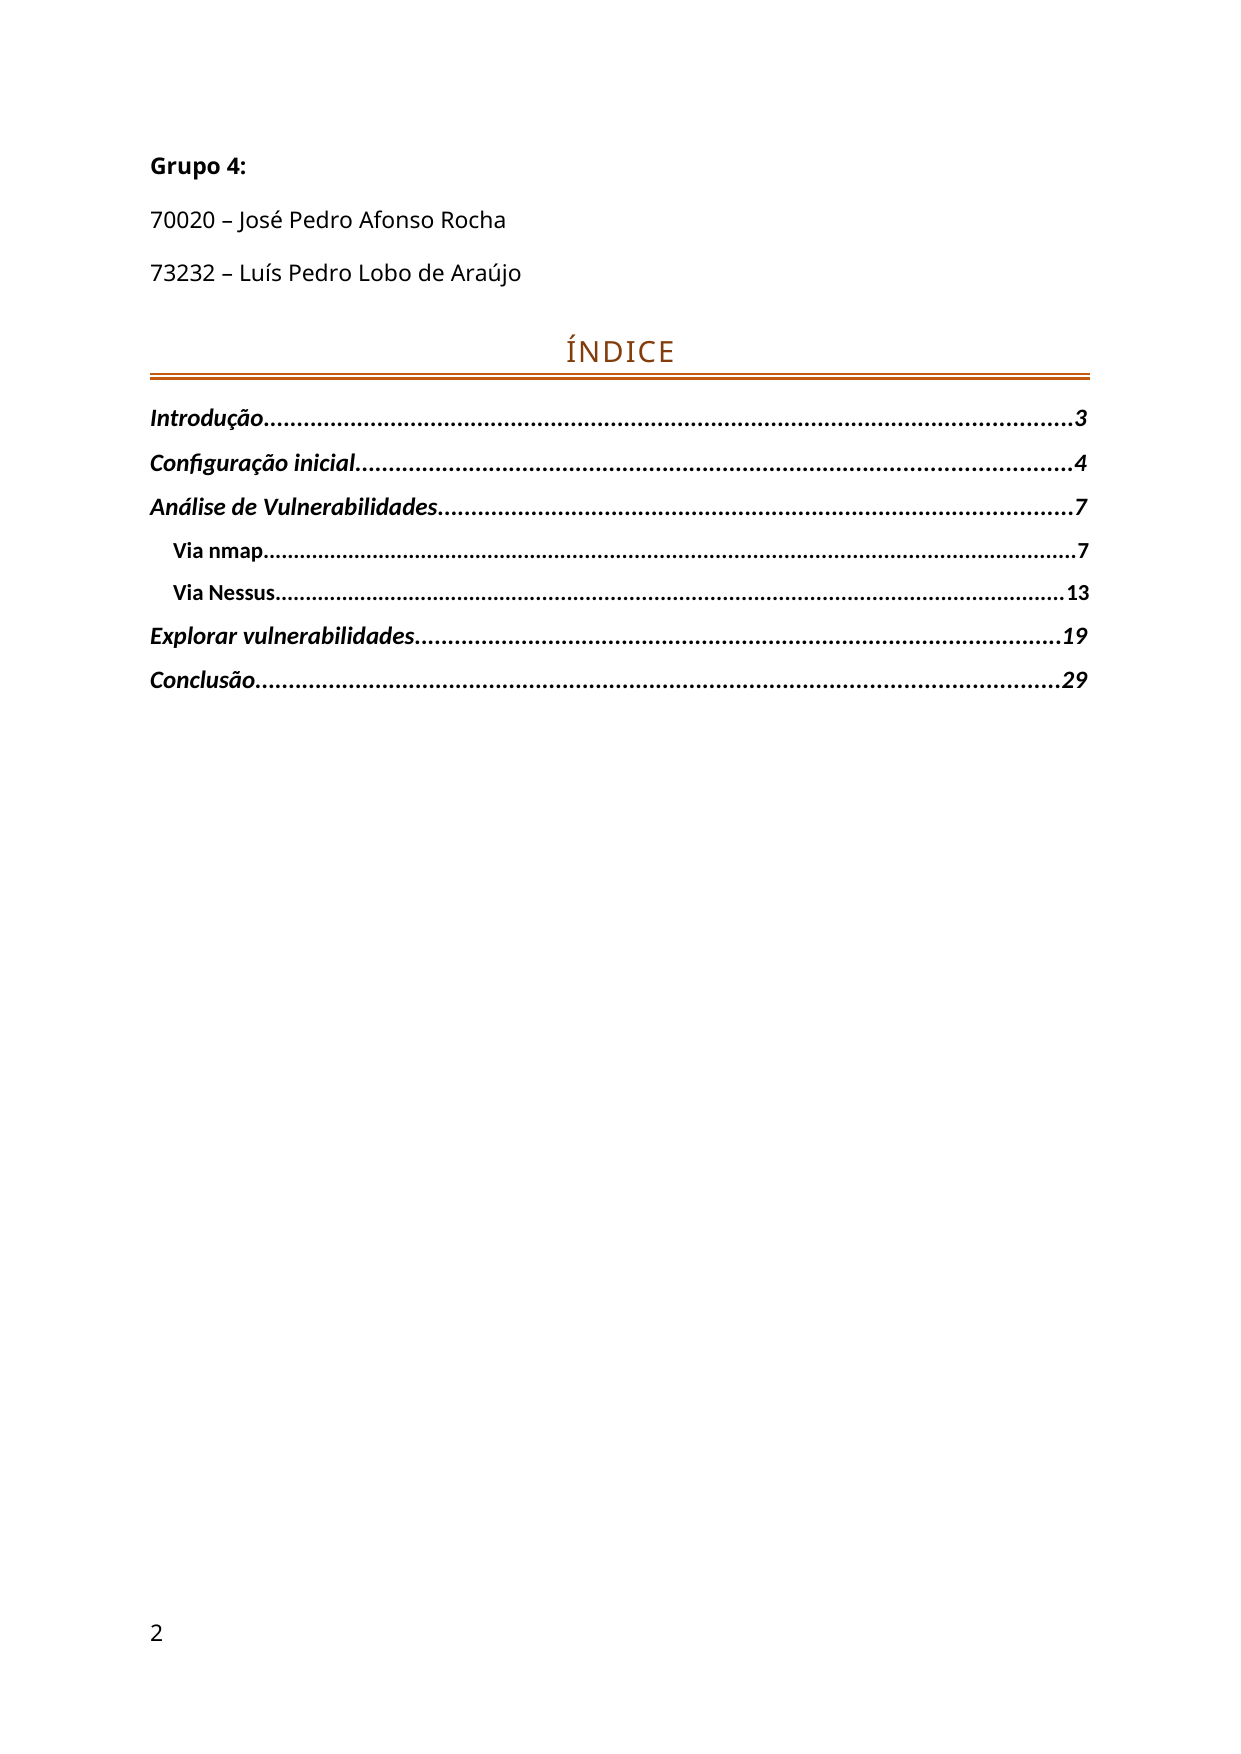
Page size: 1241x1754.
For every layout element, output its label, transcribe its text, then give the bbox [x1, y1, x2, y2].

text Grupo 4: [150, 150, 1090, 181]
text 70020 – José Pedro Afonso Rocha [150, 204, 1090, 235]
text 73232 – Luís Pedro Lobo de Araújo [150, 257, 1090, 288]
